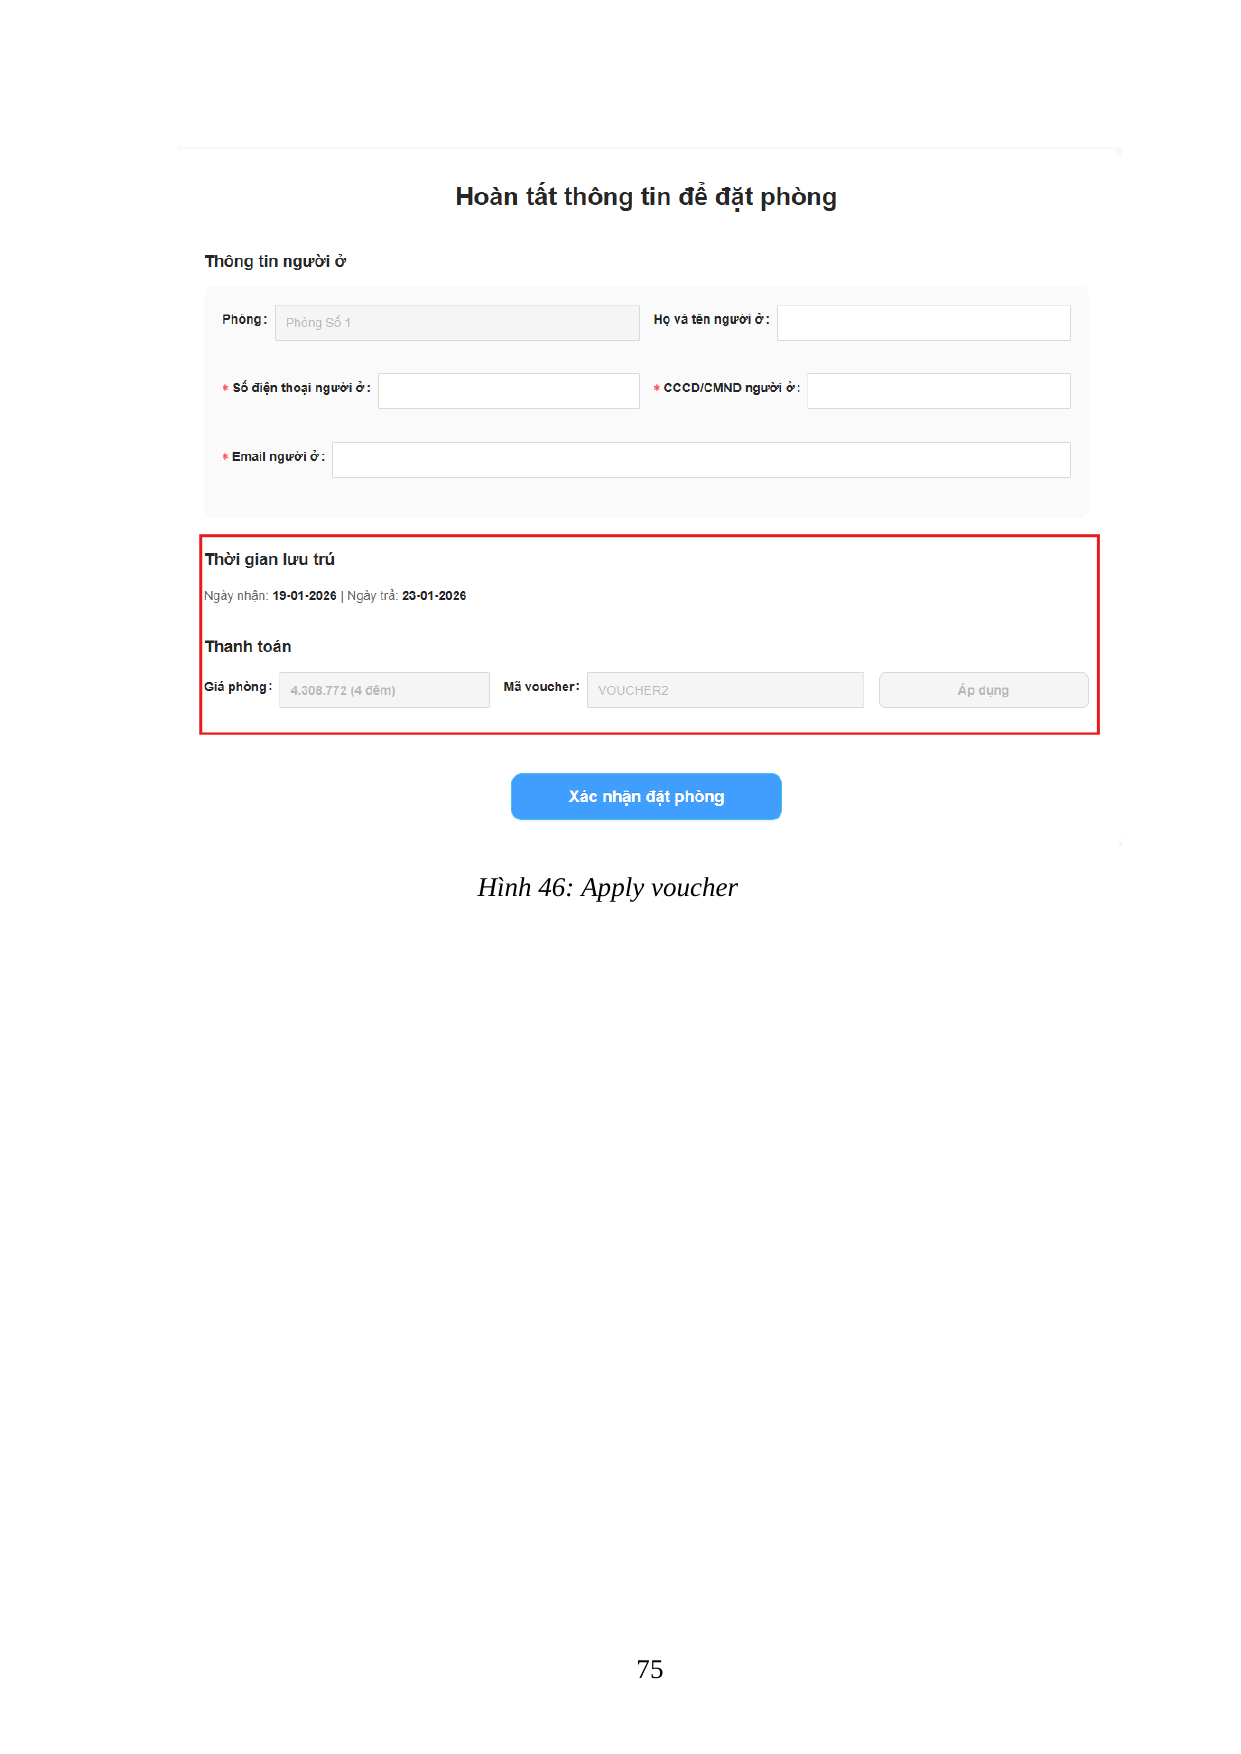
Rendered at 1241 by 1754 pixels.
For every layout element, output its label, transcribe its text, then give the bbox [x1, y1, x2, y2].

title Apply voucher [477, 871, 1122, 902]
picture [177, 147, 1123, 846]
